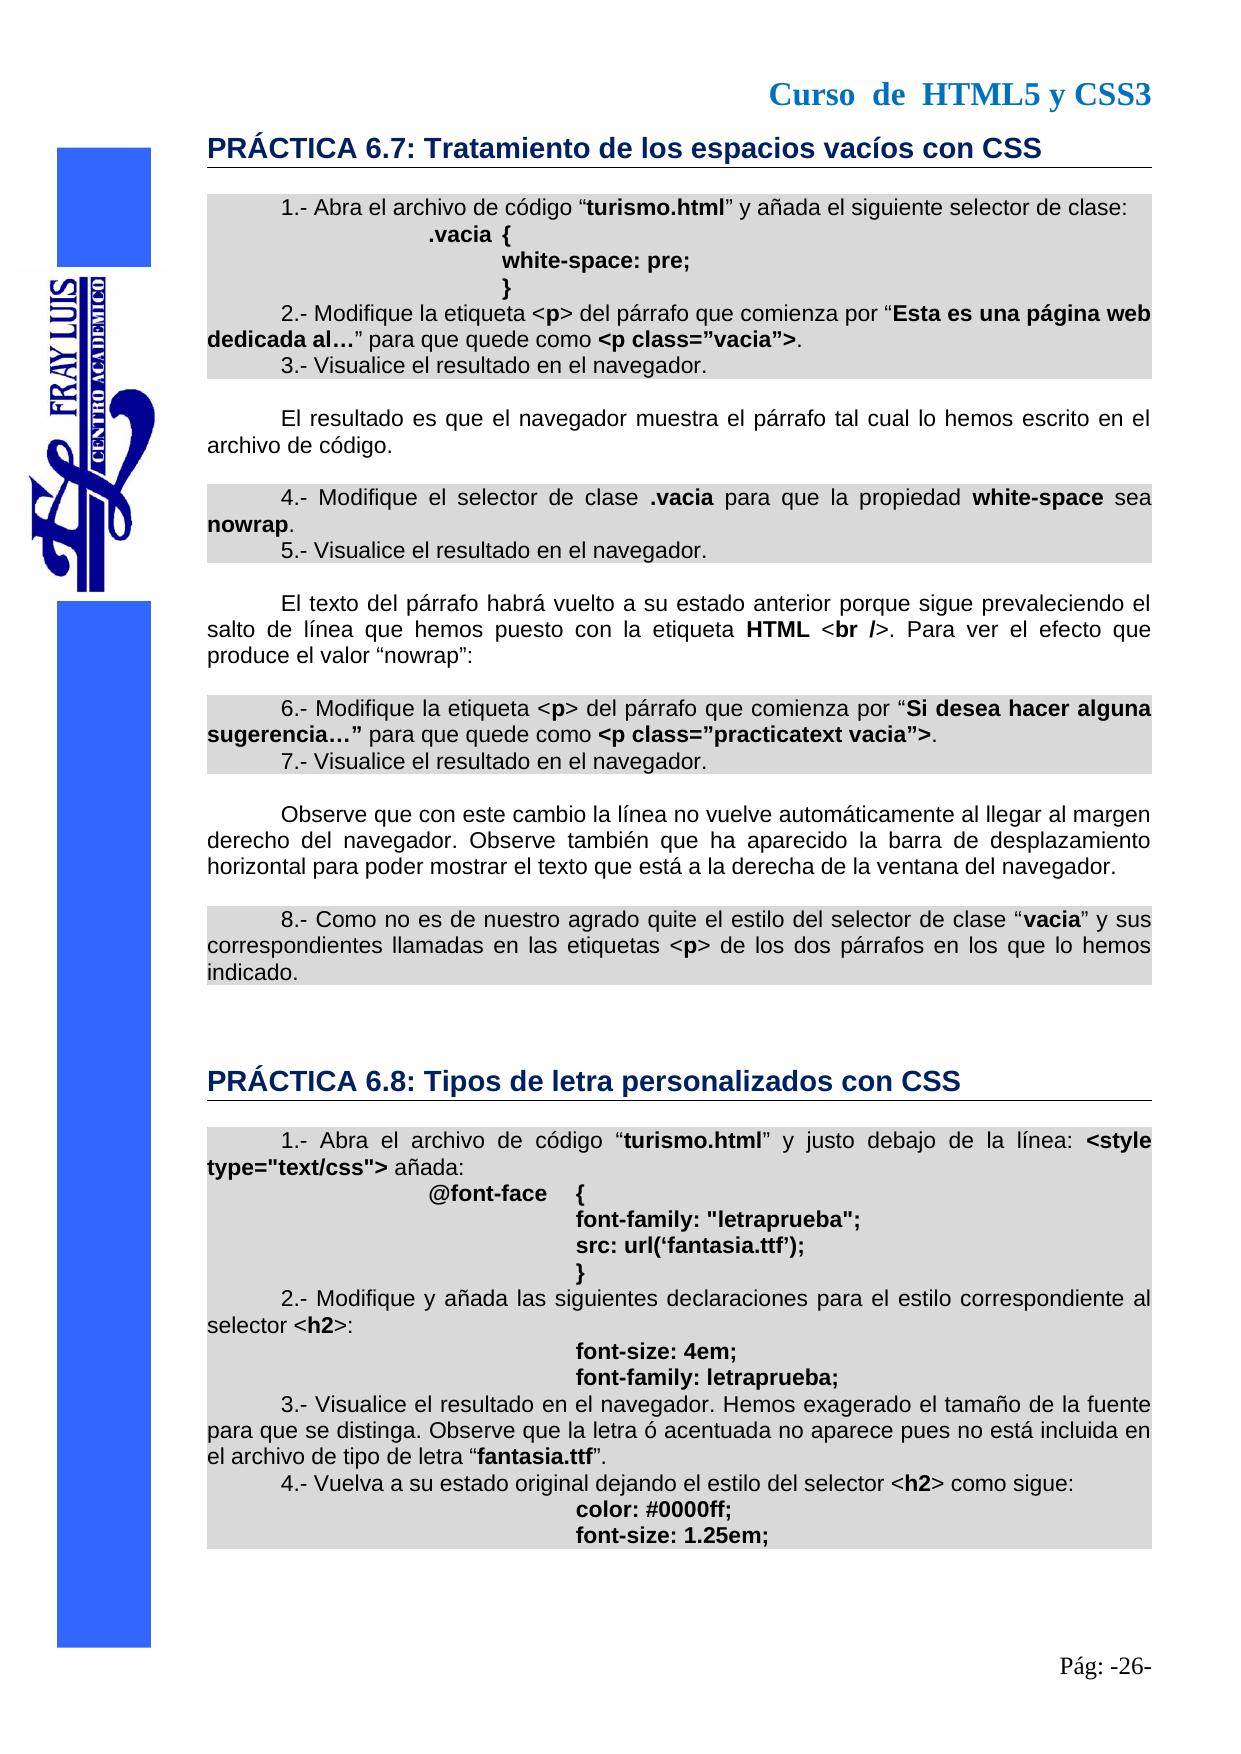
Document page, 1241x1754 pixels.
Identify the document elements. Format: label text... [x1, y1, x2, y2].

text 4.- Vuelva a su estado original dejando el estilo del selector <h2> como sigue: [207, 1470, 1152, 1496]
list El texto del párrafo habrá vuelto a su estado anterior porque sigue prevaleciendo el salto de línea que hemos puesto con la etiqueta HTML <br />. Para ver el efecto que produce el valor “nowrap”: [207, 590, 1152, 669]
text 3.- Visualice el resultado en el navegador. [207, 352, 1152, 379]
text src: url(‘fantasia.ttf’); [207, 1232, 1152, 1259]
text 1.- Abra el archivo de código “turismo.html” y añada el siguiente selector de clase: [207, 194, 1152, 221]
text white-space: pre; [207, 247, 1152, 273]
text 2.- Modifique y añada las siguientes declaraciones para el estilo correspondiente al selector <h2>: [207, 1285, 1152, 1338]
text 4.- Modifique el selector de clase .vacia para que la propiedad white-space sea nowrap. [207, 484, 1152, 537]
text 1.- Abra el archivo de código “turismo.html” y justo debajo de la línea: <style type="text/css"> añada: [207, 1127, 1152, 1180]
text } [207, 1259, 1152, 1285]
list 7.- Visualice el resultado en el navegador. [207, 748, 1152, 774]
text Observe que con este cambio la línea no vuelve automáticamente al llegar al margen derecho del navegador. Observe también que ha aparecido la barra de desplazamiento horizontal para poder mostrar el texto que está a la derecha de la ventana del navegador. [207, 801, 1152, 879]
text 5.- Visualice el resultado en el navegador. [207, 537, 1152, 563]
text PRÁCTICA 6.8: Tipos de letra personalizados con CSS [207, 1064, 1152, 1100]
text font-family: letraprueba; [207, 1364, 1152, 1391]
text PRÁCTICA 6.7: Tratamiento de los espacios vacíos con CSS [207, 131, 1152, 167]
text color: #0000ff; [207, 1496, 1152, 1522]
text font-size: 4em; [207, 1338, 1152, 1364]
text @font-face { [207, 1180, 1152, 1206]
text 8.- Como no es de nuestro agrado quite el estilo del selector de clase “vacia” y sus correspondientes llamadas en las etiquetas <p> de los dos párrafos en los que lo hemos indicado. [207, 906, 1152, 985]
text 3.- Visualice el resultado en el navegador. Hemos exagerado el tamaño de la fuente para que se distinga. Observe que la letra ó acentuada no aparece pues no está incluida en el archivo de tipo de letra “fantasia.ttf”. [207, 1391, 1152, 1470]
text 2.- Modifique la etiqueta <p> del párrafo que comienza por “Esta es una página web dedicada al…” para que quede como <p class=”vacia”>. [207, 300, 1152, 352]
text } [207, 273, 1152, 300]
text font-family: "letraprueba"; [207, 1206, 1152, 1232]
text font-size: 1.25em; [207, 1522, 1152, 1549]
text .vacia { [207, 221, 1152, 247]
list 6.- Modifique la etiqueta <p> del párrafo que comienza por “Si desea hacer alguna sugerencia…” para que quede como <p class=”practicatext vacia”>. [207, 695, 1152, 748]
text El resultado es que el navegador muestra el párrafo tal cual lo hemos escrito en el archivo de código. [207, 405, 1152, 458]
